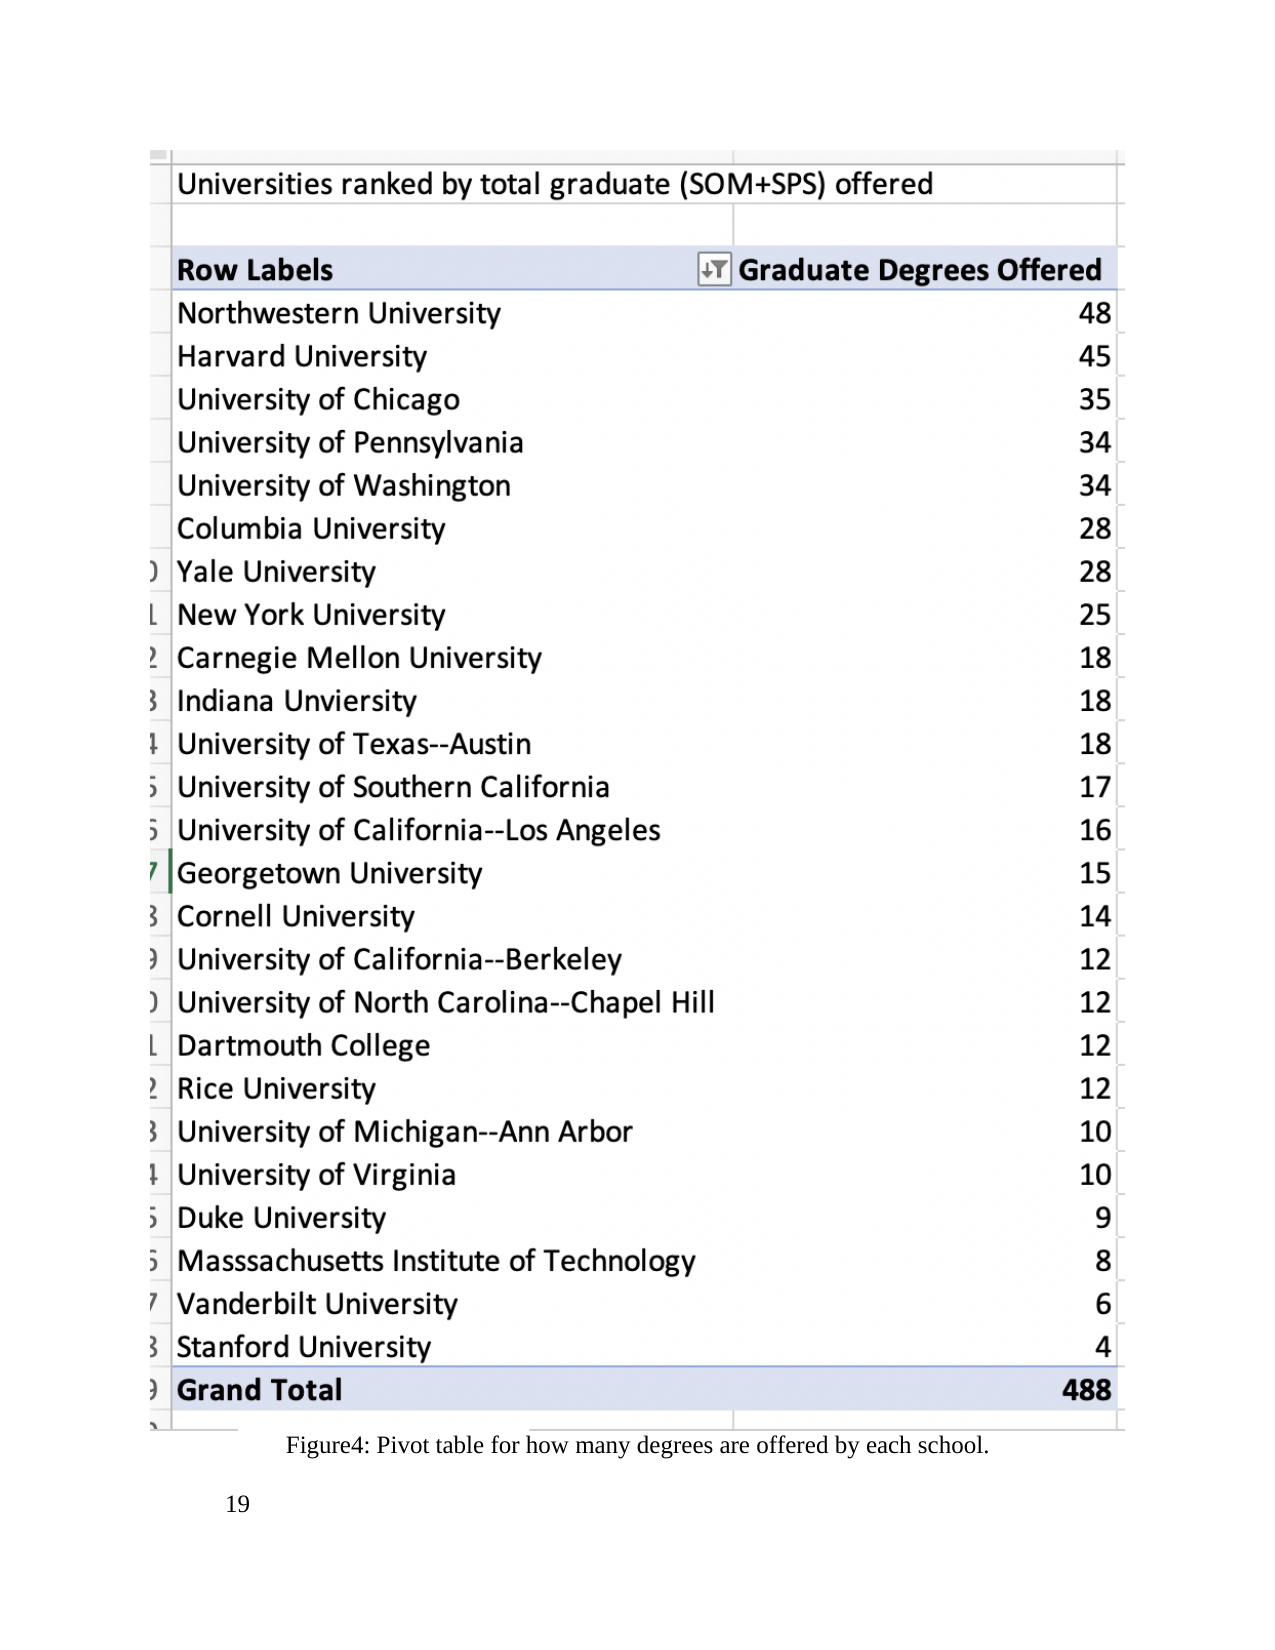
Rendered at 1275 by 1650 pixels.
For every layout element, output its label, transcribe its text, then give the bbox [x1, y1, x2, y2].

text Figure4: Pivot table for how many degrees are offered by each school. [150, 1431, 1125, 1459]
picture [150, 150, 1125, 1431]
